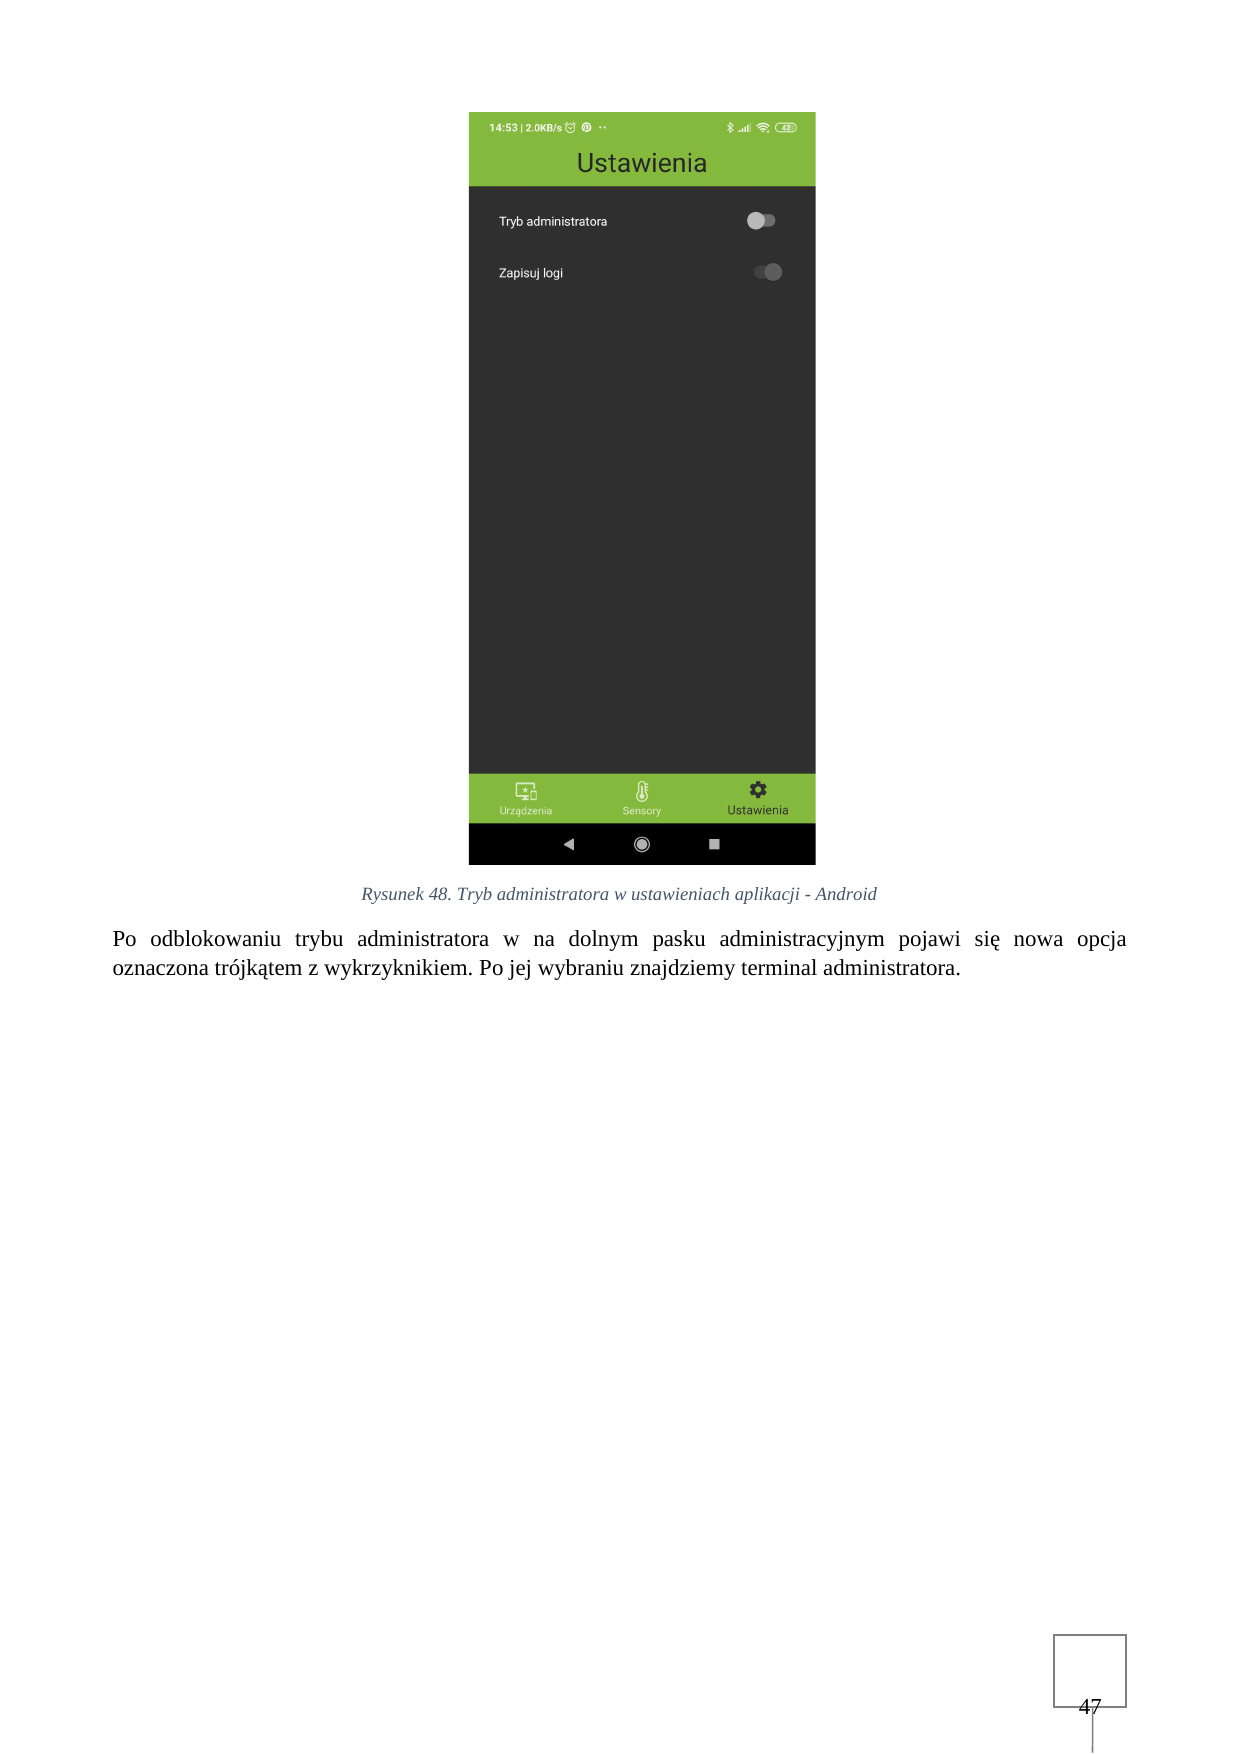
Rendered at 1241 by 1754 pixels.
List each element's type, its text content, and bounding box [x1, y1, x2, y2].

text Rysunek 48. Tryb administratora w ustawieniach aplikacji - Android [112, 883, 1128, 905]
text Po odblokowaniu trybu administratora w na dolnym pasku administracyjnym pojawi się nowa opcja oznaczona trójkątem z wykrzyknikiem. Po jej wybraniu znajdziemy terminal administratora. [112, 926, 1128, 980]
picture [468, 112, 816, 865]
